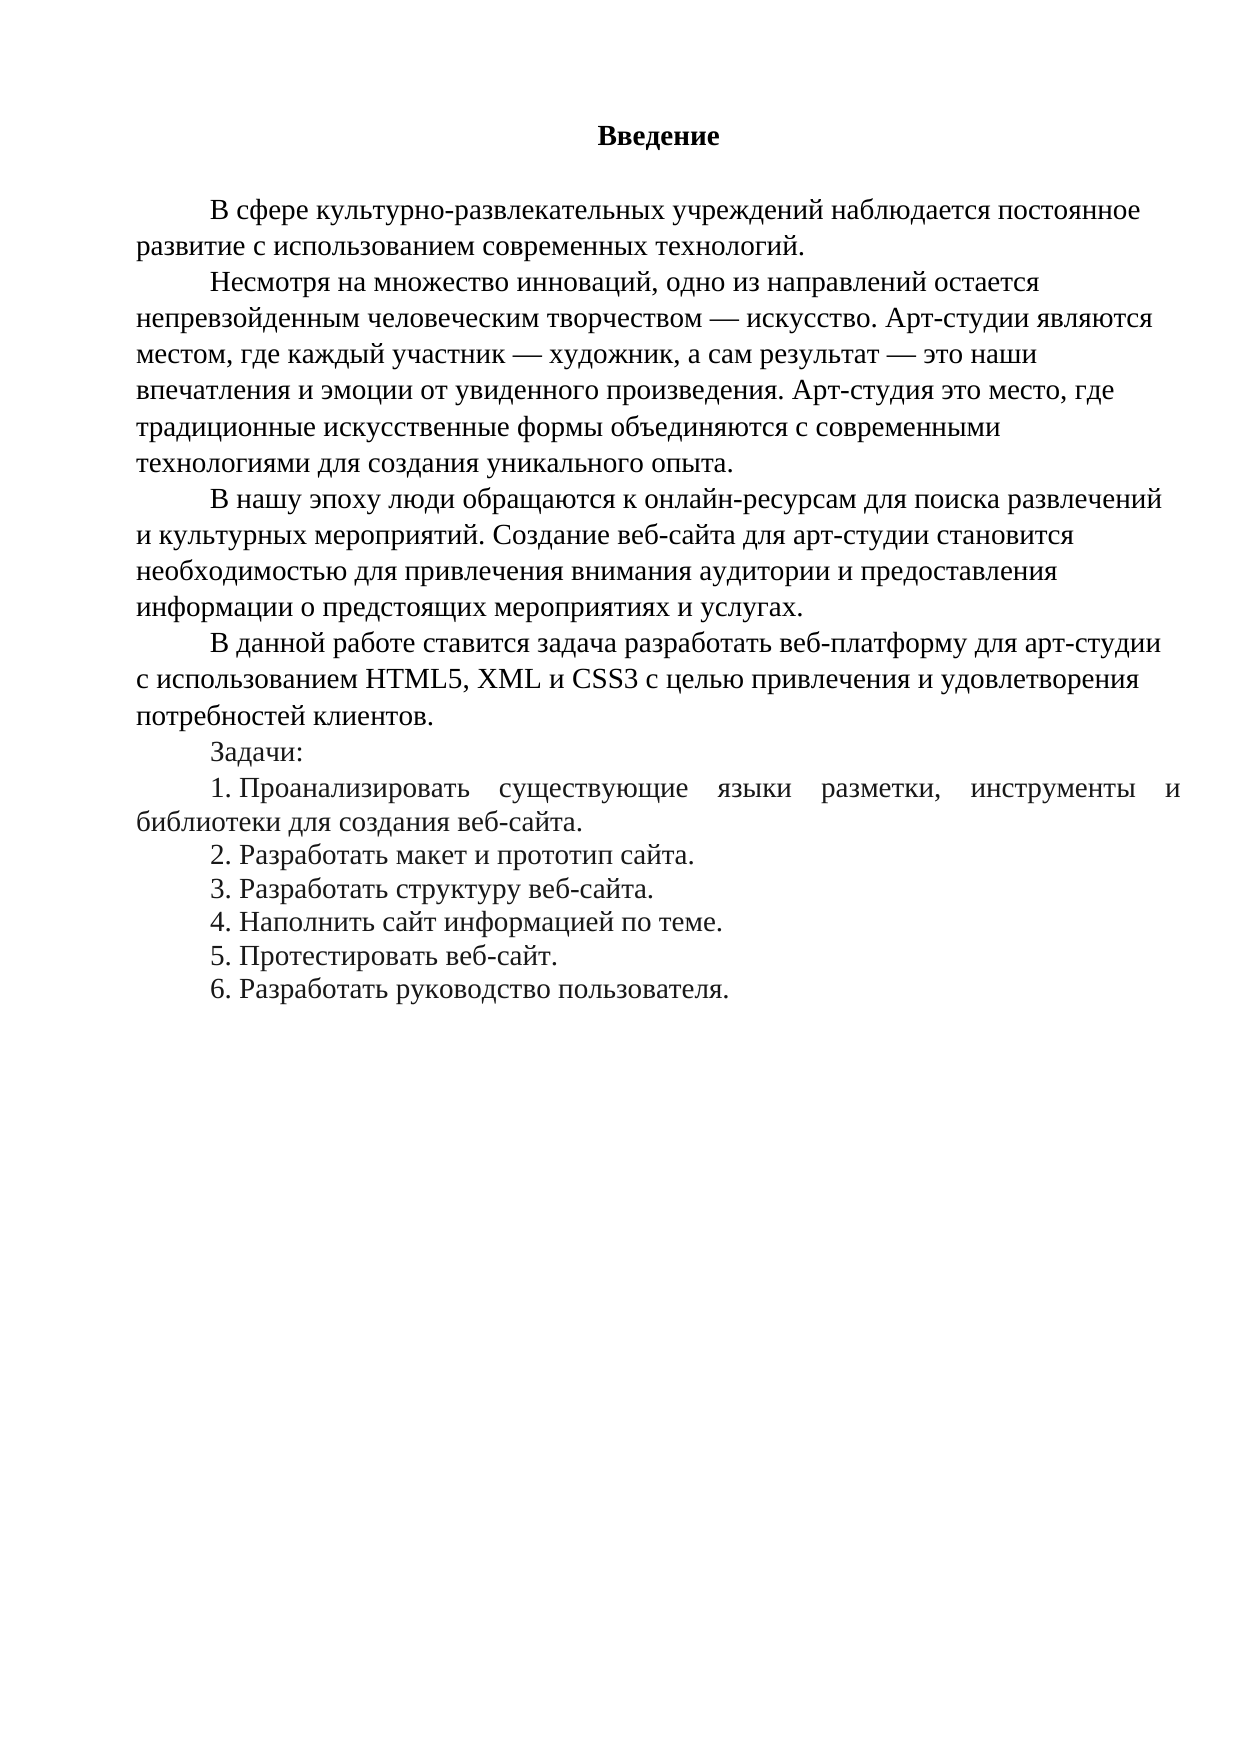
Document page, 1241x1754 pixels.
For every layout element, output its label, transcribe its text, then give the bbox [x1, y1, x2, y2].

list Проанализировать существующие языки разметки, инструменты и библиотеки для создания веб-сайта. [136, 770, 1181, 837]
subtitle Введение [136, 118, 1181, 152]
text В сфере культурно-развлекательных учреждений наблюдается постоянное развитие с использованием современных технологий. [136, 192, 1181, 261]
list Разработать руководство пользователя. [210, 971, 1181, 1005]
text Несмотря на множество инноваций, одно из направлений остается непревзойденным человеческим творчеством — искусство. Арт-студии являются местом, где каждый участник — художник, а сам результат — это наши впечатления и эмоции от увиденного произведения. Арт-студия это место, где традиционные искусственные формы объединяются с современными технологиями для создания уникального опыта. [136, 264, 1181, 478]
text В нашу эпоху люди обращаются к онлайн-ресурсам для поиска развлечений и культурных мероприятий. Создание веб-сайта для арт-студии становится необходимостью для привлечения внимания аудитории и предоставления информации о предстоящих мероприятиях и услугах. [136, 481, 1181, 623]
list Наполнить сайт информацией по теме. [210, 904, 1181, 938]
list Протестировать веб-сайт. [210, 938, 1181, 971]
text Задачи: [136, 734, 1181, 767]
list Разработать структуру веб-сайта. [210, 871, 1181, 904]
list Разработать макет и прототип сайта. [210, 837, 1181, 871]
text В данной работе ставится задача разработать веб-платформу для арт-студии с использованием HTML5, XML и CSS3 с целью привлечения и удовлетворения потребностей клиентов. [136, 626, 1181, 731]
